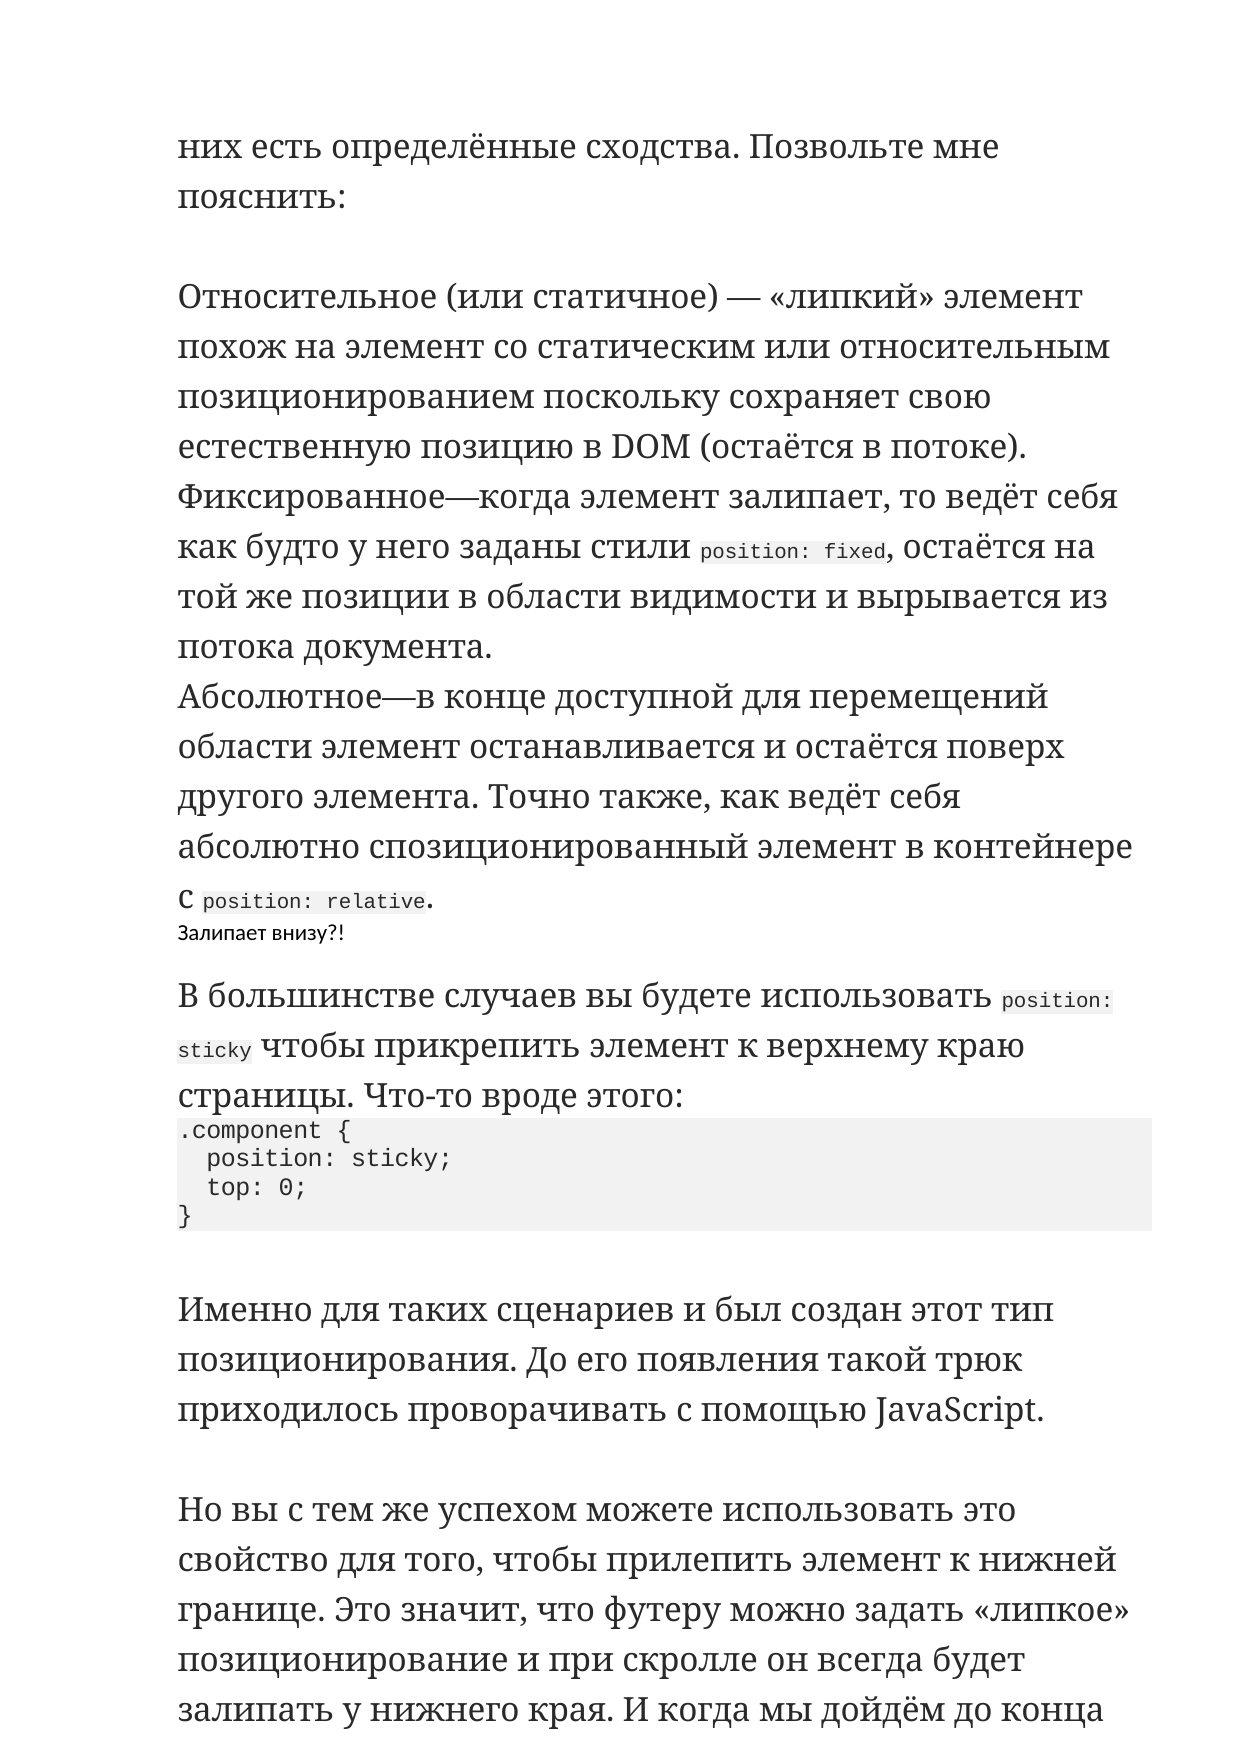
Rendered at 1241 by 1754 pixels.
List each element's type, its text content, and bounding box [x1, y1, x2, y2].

text .component { position: sticky; top: 0; } [177, 1118, 1152, 1231]
text Именно для таких сценариев и был создан этот тип позиционирования. До его появления такой трюк приходилось проворачивать с помощью JavaScript. [177, 1281, 1152, 1431]
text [177, 118, 1152, 218]
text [177, 1481, 1152, 1731]
text В большинстве случаев вы будете использовать position: sticky чтобы прикрепить элемент к верхнему краю страницы. Что-то вроде этого: [177, 968, 1152, 1118]
text Залипает внизу?! [177, 918, 1152, 946]
text Относительное (или статичное) — «липкий» элемент похож на элемент со статическим или относительным позиционированием поскольку сохраняет свою естественную позицию в DOM (остаётся в потоке). Фиксированное—когда элемент залипает, то ведёт себя как будто у него заданы стили position: fixed, остаётся на той же позиции в области видимости и вырывается из потока документа. Абсолютное—в конце доступной для перемещений области элемент останавливается и остаётся поверх другого элемента. Точно также, как ведёт себя абсолютно спозиционированный элемент в контейнере с position: relative. [177, 268, 1152, 918]
